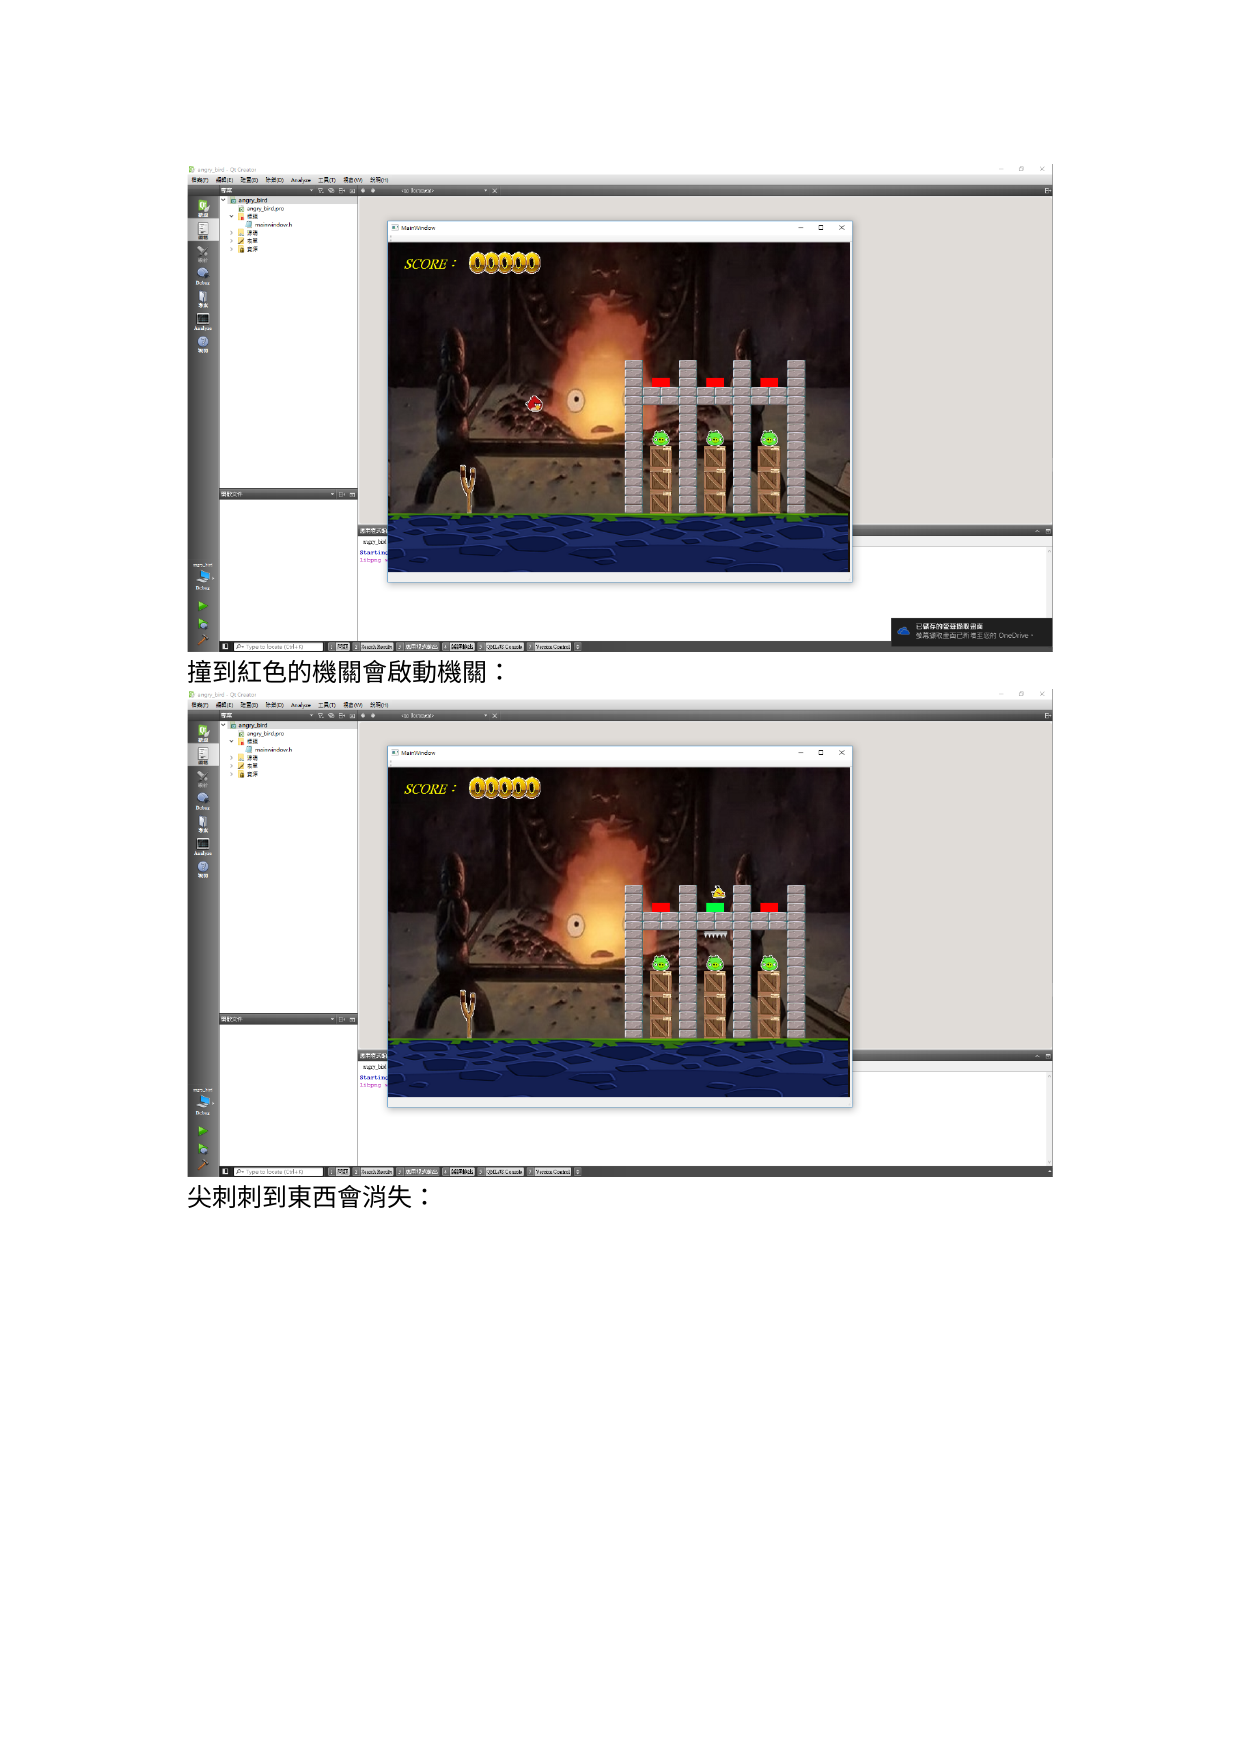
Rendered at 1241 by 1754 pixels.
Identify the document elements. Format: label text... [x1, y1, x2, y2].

text 尖刺刺到東西會消失： [187, 1177, 1053, 1214]
picture [187, 164, 1053, 652]
text 撞到紅色的機關會啟動機關： [187, 652, 1053, 689]
picture [187, 689, 1053, 1177]
